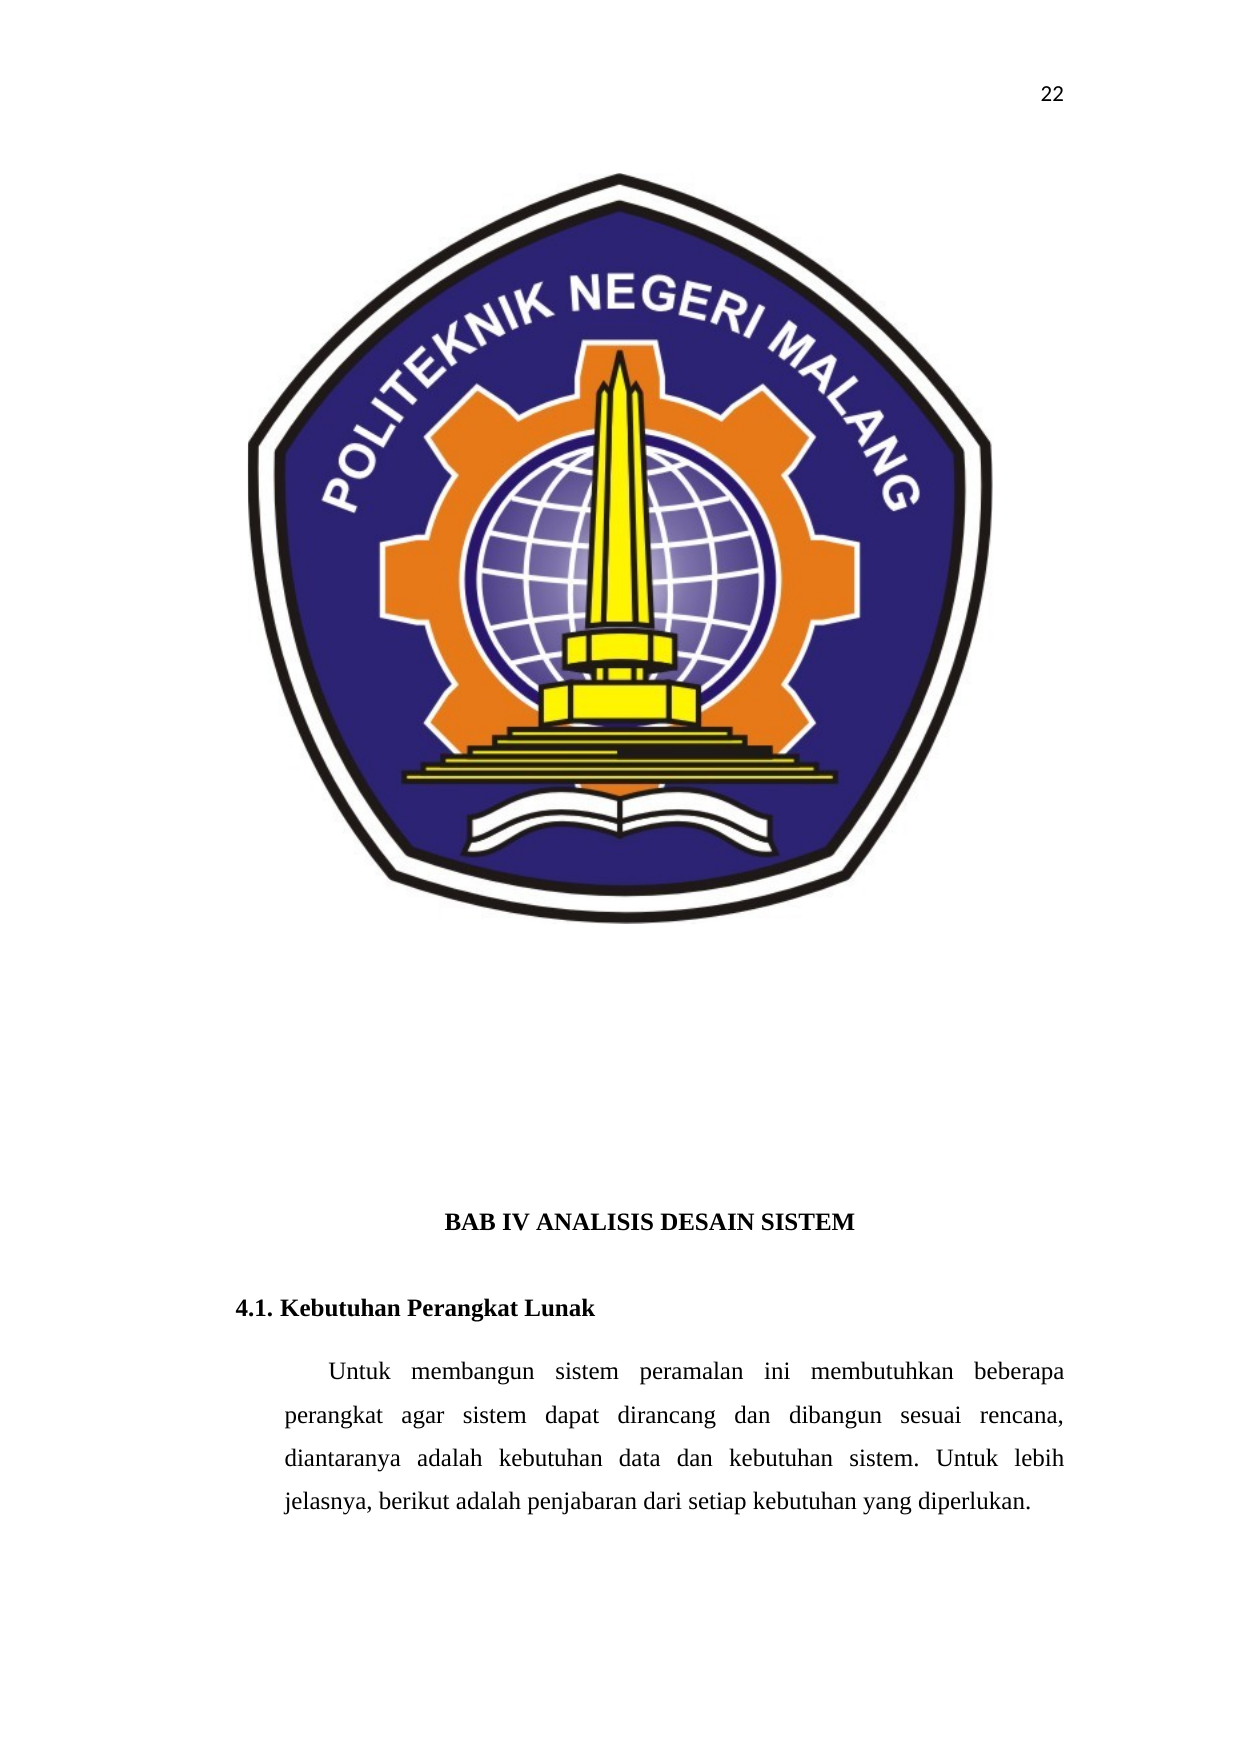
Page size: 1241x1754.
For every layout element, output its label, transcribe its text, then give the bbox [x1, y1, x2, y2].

picture [247, 173, 993, 924]
text Untuk membangun sistem peramalan ini membutuhkan beberapa perangkat agar sistem dapat dirancang dan dibangun sesuai rencana, diantaranya adalah kebutuhan data dan kebutuhan sistem. Untuk lebih jelasnya, berikut adalah penjabaran dari setiap kebutuhan yang diperlukan. [284, 1356, 1065, 1515]
text BAB IV ANALISIS DESAIN SISTEM [233, 1207, 1067, 1236]
subtitle 4.1. Kebutuhan Perangkat Lunak [235, 1293, 1084, 1322]
